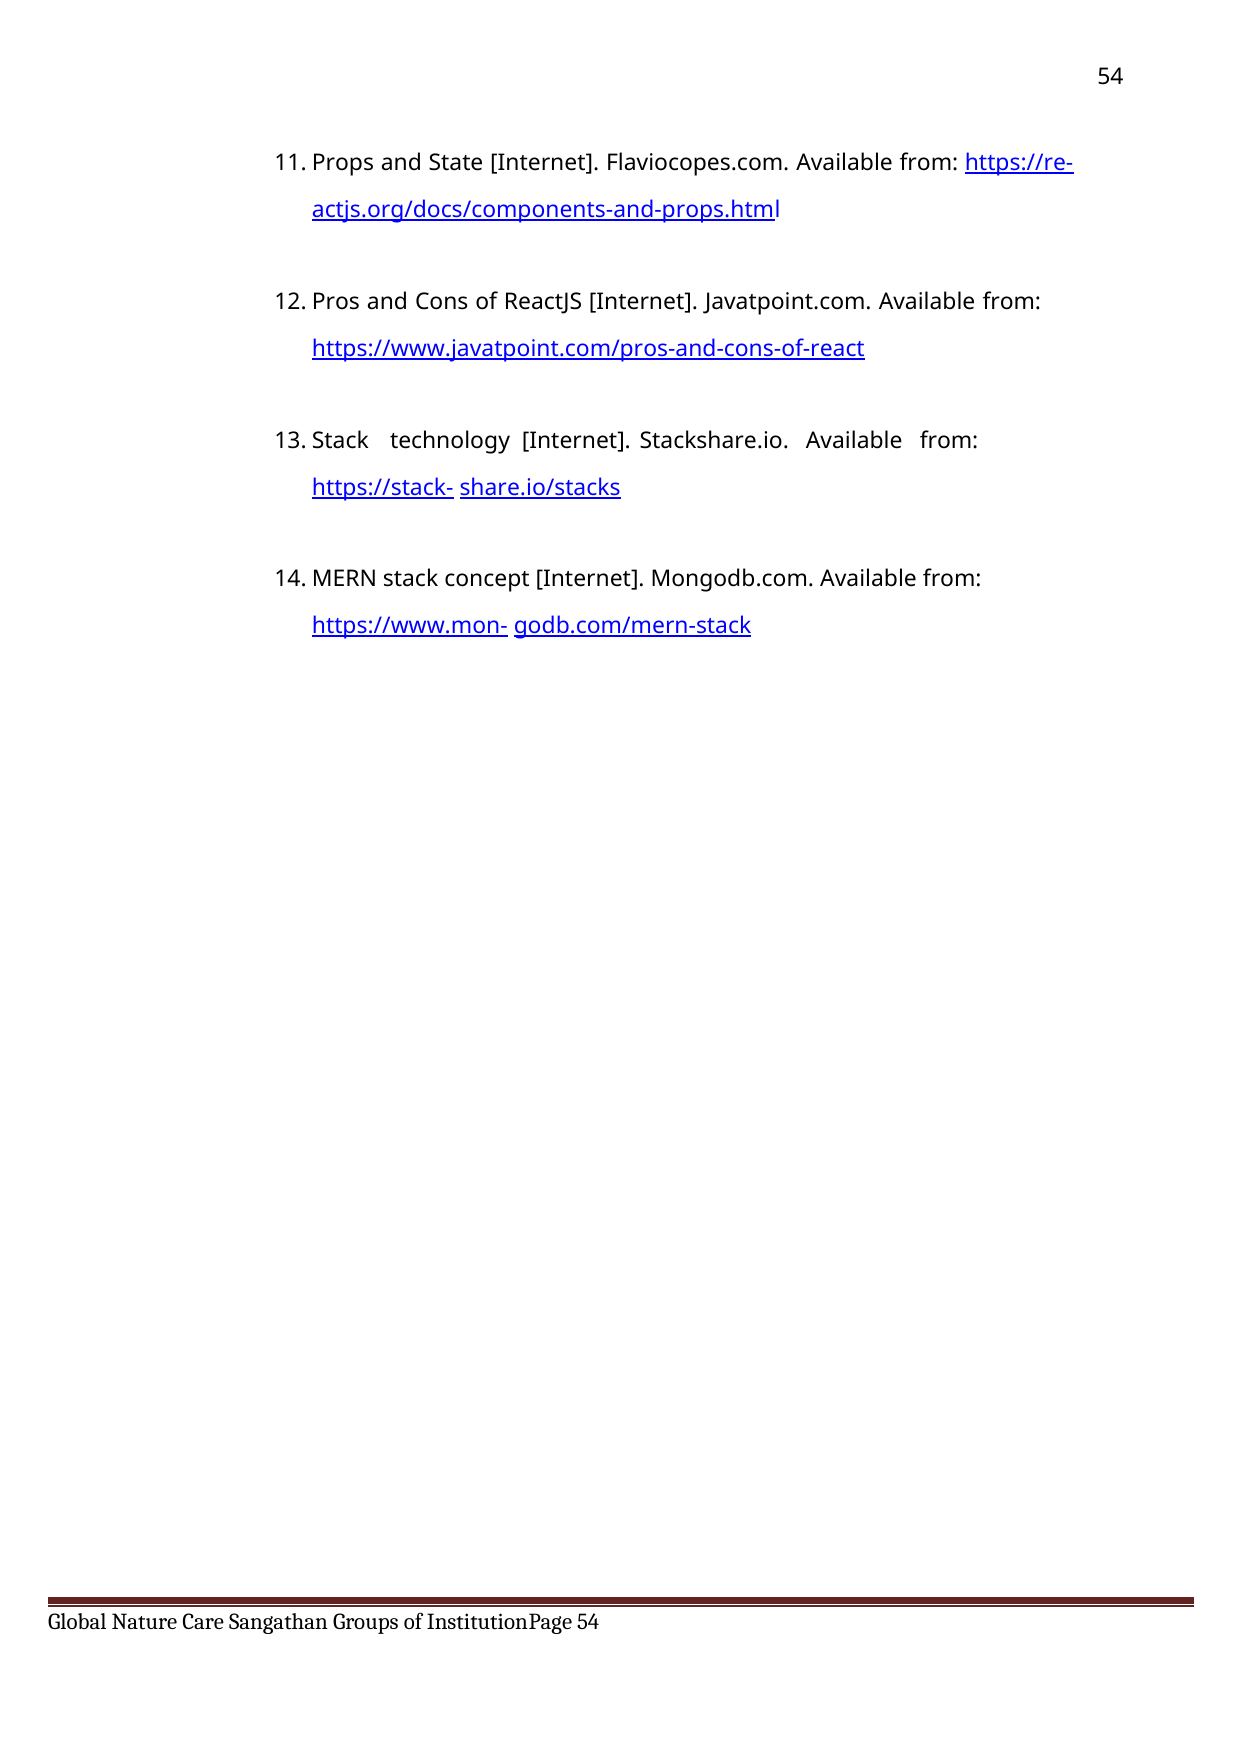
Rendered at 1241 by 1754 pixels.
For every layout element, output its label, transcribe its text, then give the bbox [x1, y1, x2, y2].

list MERN stack concept [Internet]. Mongodb.com. Available from: https://www.mon- godb.com/mern-stack [274, 562, 1123, 640]
list Stack technology [Internet]. Stackshare.io. Available from: https://stack- share.io/stacks [274, 423, 1123, 502]
list Props and State [Internet]. Flaviocopes.com. Available from: https://re- actjs.org/docs/components-and-props.html [274, 146, 1123, 224]
list Pros and Cons of ReactJS [Internet]. Javatpoint.com. Available from: https://www.javatpoint.com/pros-and-cons-of-react [274, 285, 1123, 363]
